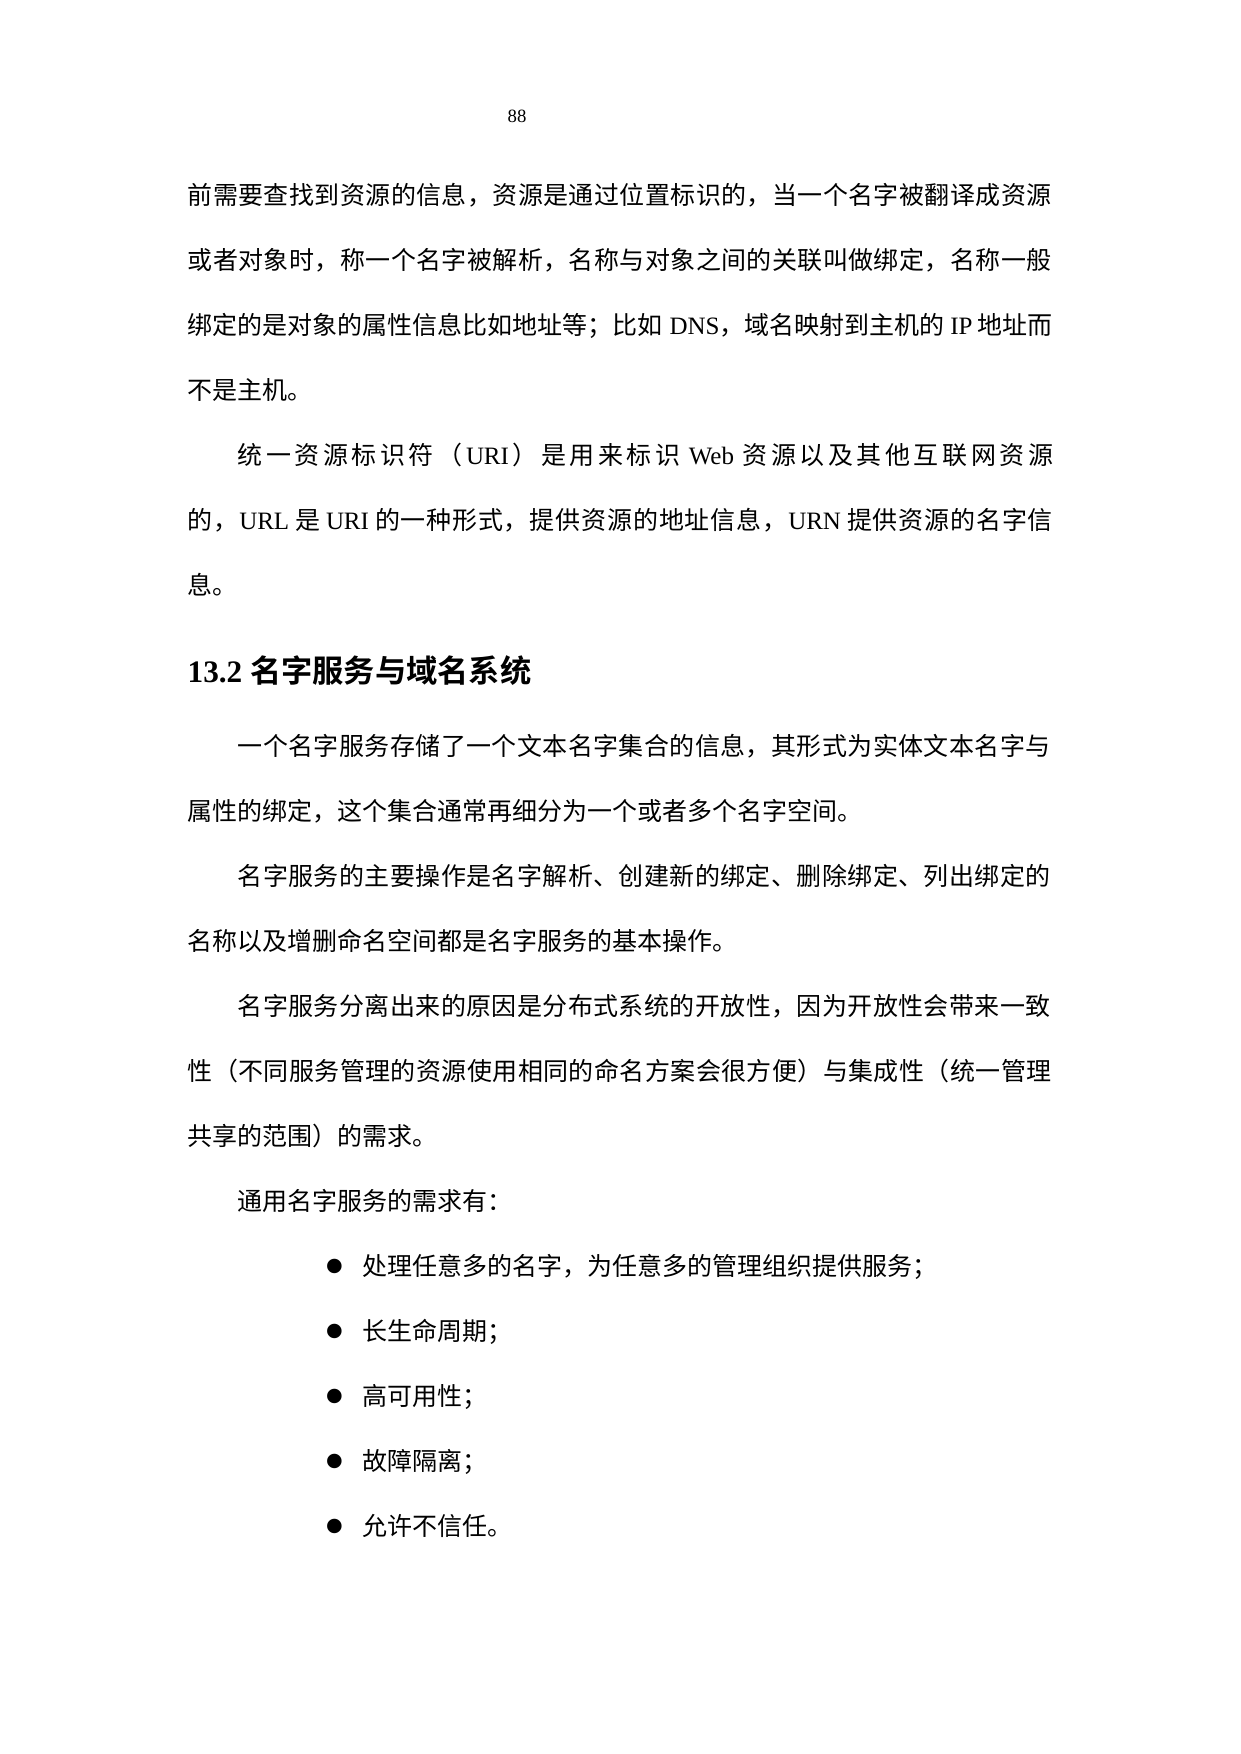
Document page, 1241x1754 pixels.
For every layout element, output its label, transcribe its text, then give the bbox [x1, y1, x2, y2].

list 高可用性； [275, 1363, 1053, 1428]
list 处理任意多的名字，为任意多的管理组织提供服务； [275, 1233, 1053, 1298]
text 一个名字服务存储了一个文本名字集合的信息，其形式为实体文本名字与属性的绑定，这个集合通常再细分为一个或者多个名字空间。 [187, 713, 1053, 843]
text 名字服务的主要操作是名字解析、创建新的绑定、删除绑定、列出绑定的名称以及增删命名空间都是名字服务的基本操作。 [187, 843, 1053, 973]
list 故障隔离； [275, 1428, 1053, 1493]
text 统一资源标识符（URI）是用来标识Web资源以及其他互联网资源的，URL是URI的一种形式，提供资源的地址信息，URN提供资源的名字信息。 [187, 422, 1053, 617]
list 长生命周期； [275, 1298, 1053, 1363]
text 名字服务分离出来的原因是分布式系统的开放性，因为开放性会带来一致性（不同服务管理的资源使用相同的命名方案会很方便）与集成性（统一管理共享的范围）的需求。 [187, 973, 1053, 1168]
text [187, 162, 1053, 422]
subtitle 13.2 名字服务与域名系统 [187, 638, 1053, 703]
list 允许不信任。 [275, 1493, 1053, 1558]
text 通用名字服务的需求有： [187, 1168, 1053, 1233]
